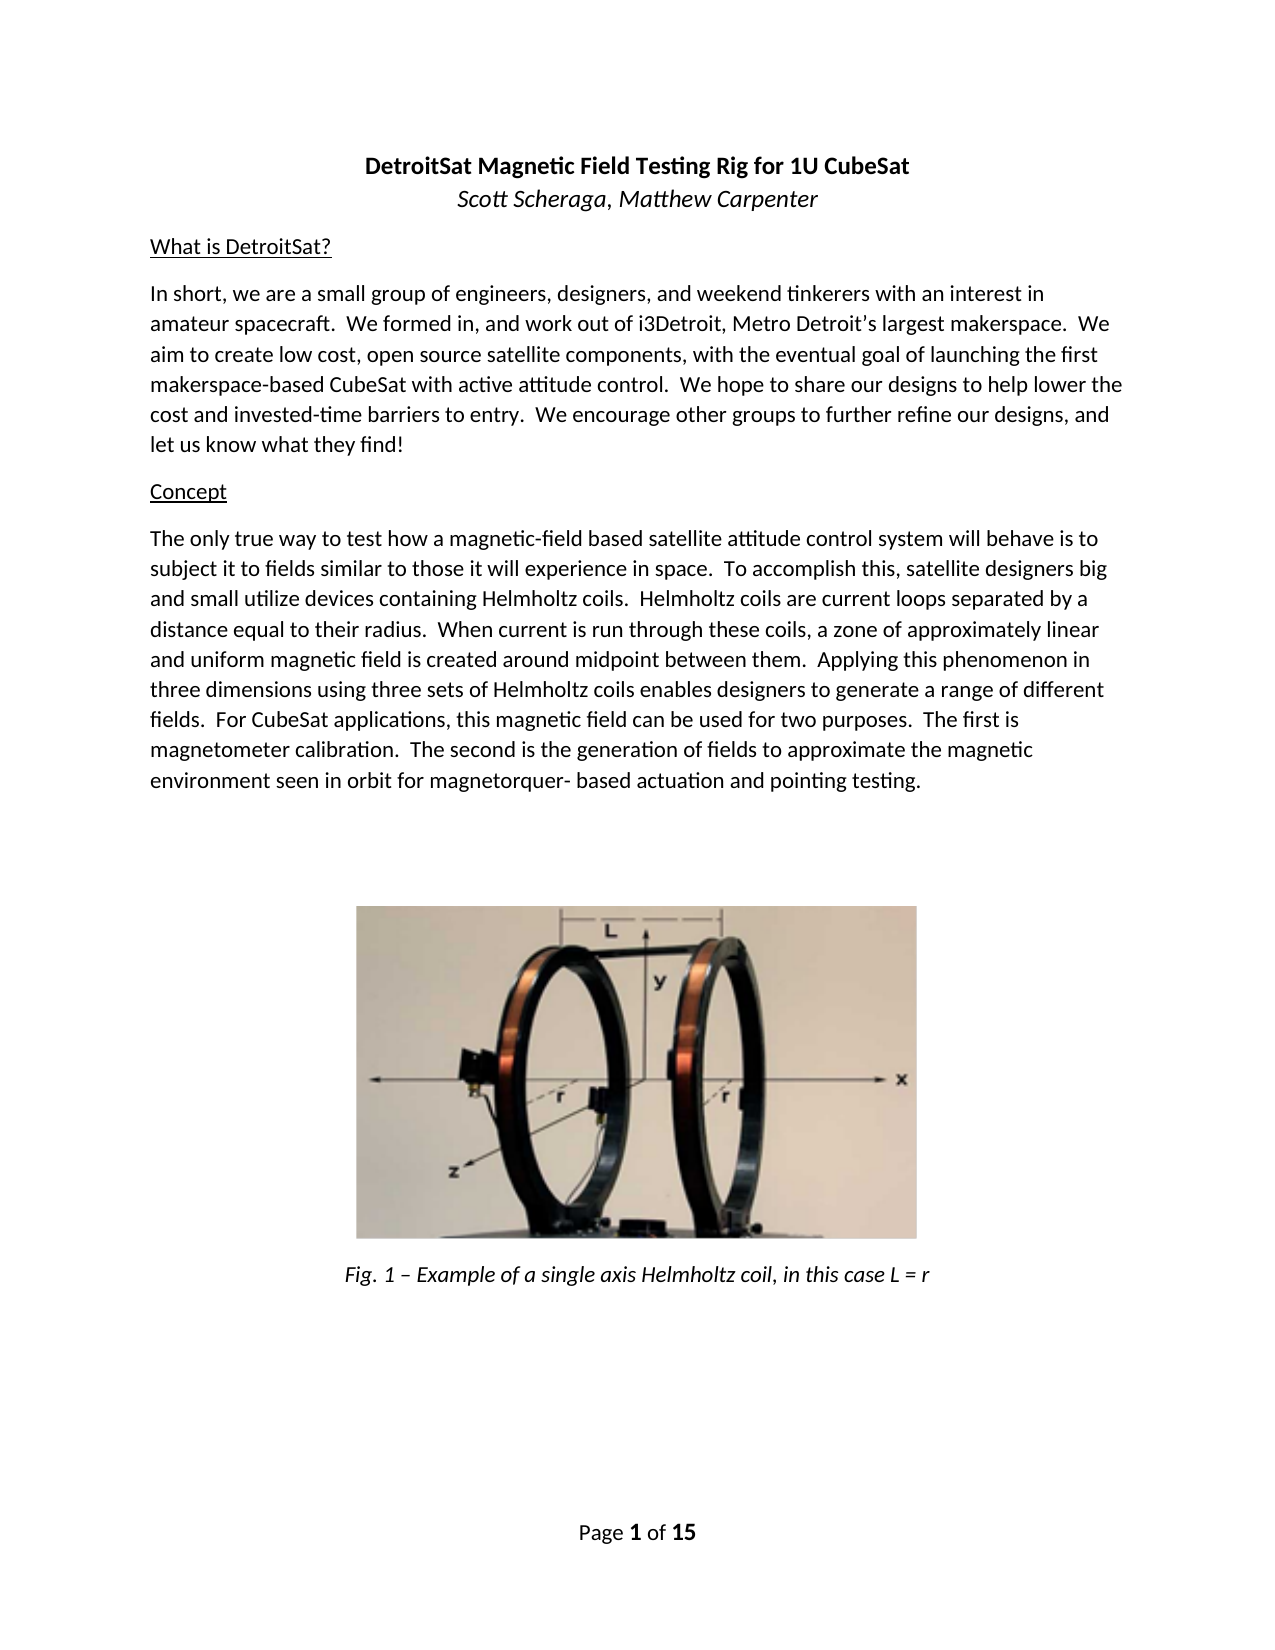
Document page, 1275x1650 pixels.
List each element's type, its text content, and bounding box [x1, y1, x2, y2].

text Concept [150, 477, 1125, 505]
picture [356, 906, 919, 1241]
text In short, we are a small group of engineers, designers, and weekend tinkerers with an interest in amateur spacecraft. We formed in, and work out of i3Detroit, Metro Detroit’s largest makerspace. We aim to create low cost, open source satellite components, with the eventual goal of launching the first makerspace-based CubeSat with active attitude control. We hope to share our designs to help lower the cost and invested-time barriers to entry. We encourage other groups to further refine our designs, and let us know what they find! [150, 279, 1125, 458]
text The only true way to test how a magnetic-field based satellite attitude control system will behave is to subject it to fields similar to those it will experience in space. To accomplish this, satellite designers big and small utilize devices containing Helmholtz coils. Helmholtz coils are current loops separated by a distance equal to their radius. When current is run through these coils, a zone of approximately linear and uniform magnetic field is created around midpoint between them. Applying this phenomenon in three dimensions using three sets of Helmholtz coils enables designers to generate a range of different fields. For CubeSat applications, this magnetic field can be used for two purposes. The first is magnetometer calibration. The second is the generation of fields to approximate the magnetic environment seen in orbit for magnetorquer- based actuation and pointing testing. [150, 524, 1125, 794]
text Fig. 1 – Example of a single axis Helmholtz coil, in this case L = r [150, 1260, 1125, 1288]
text DetroitSat Magnetic Field Testing Rig for 1U CubeSat Scott Scheraga, Matthew Carpenter [150, 150, 1125, 213]
text What is DetroitSat? [150, 232, 1125, 261]
